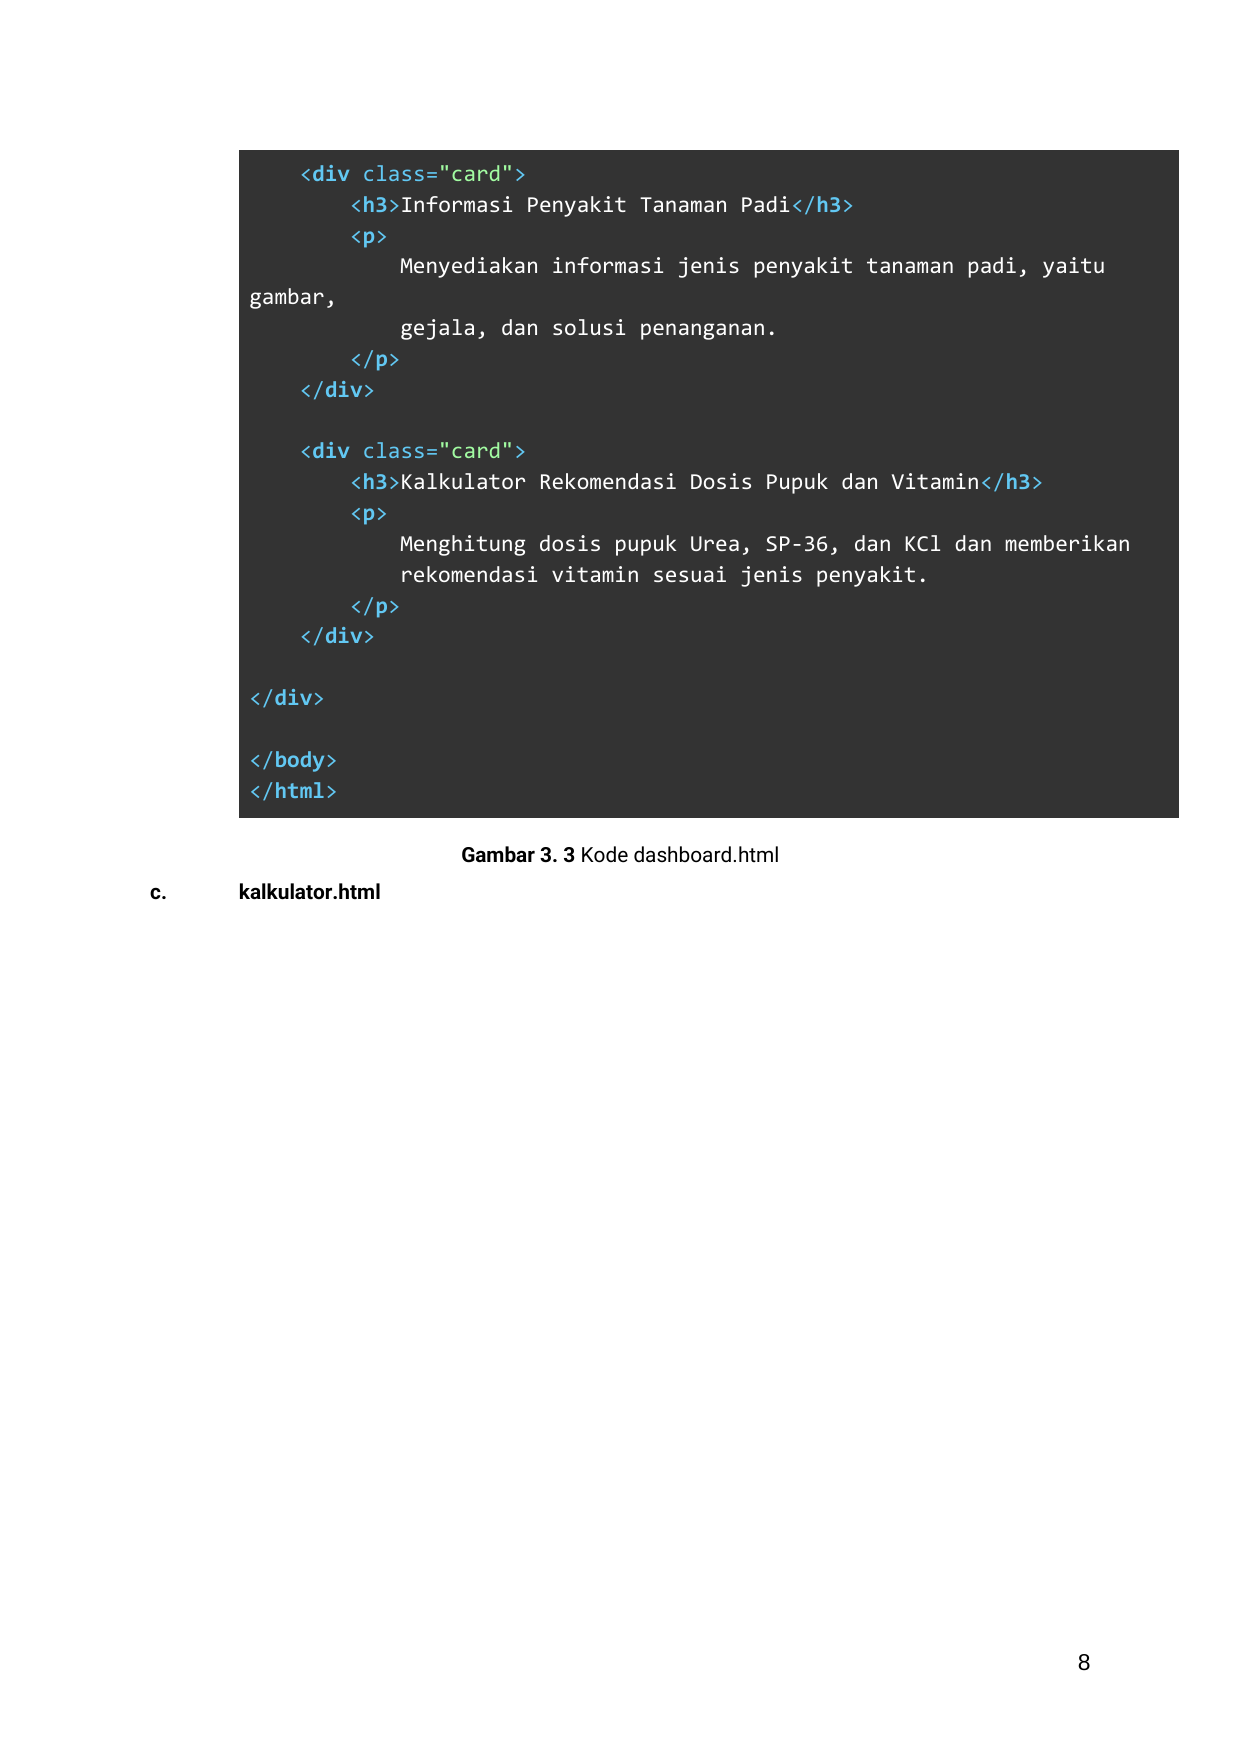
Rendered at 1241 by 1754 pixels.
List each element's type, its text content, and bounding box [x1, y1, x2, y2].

list kalkulator.html [150, 880, 1090, 904]
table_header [239, 150, 1179, 818]
text Gambar 3. 3 Kode dashboard.html [150, 843, 1090, 868]
